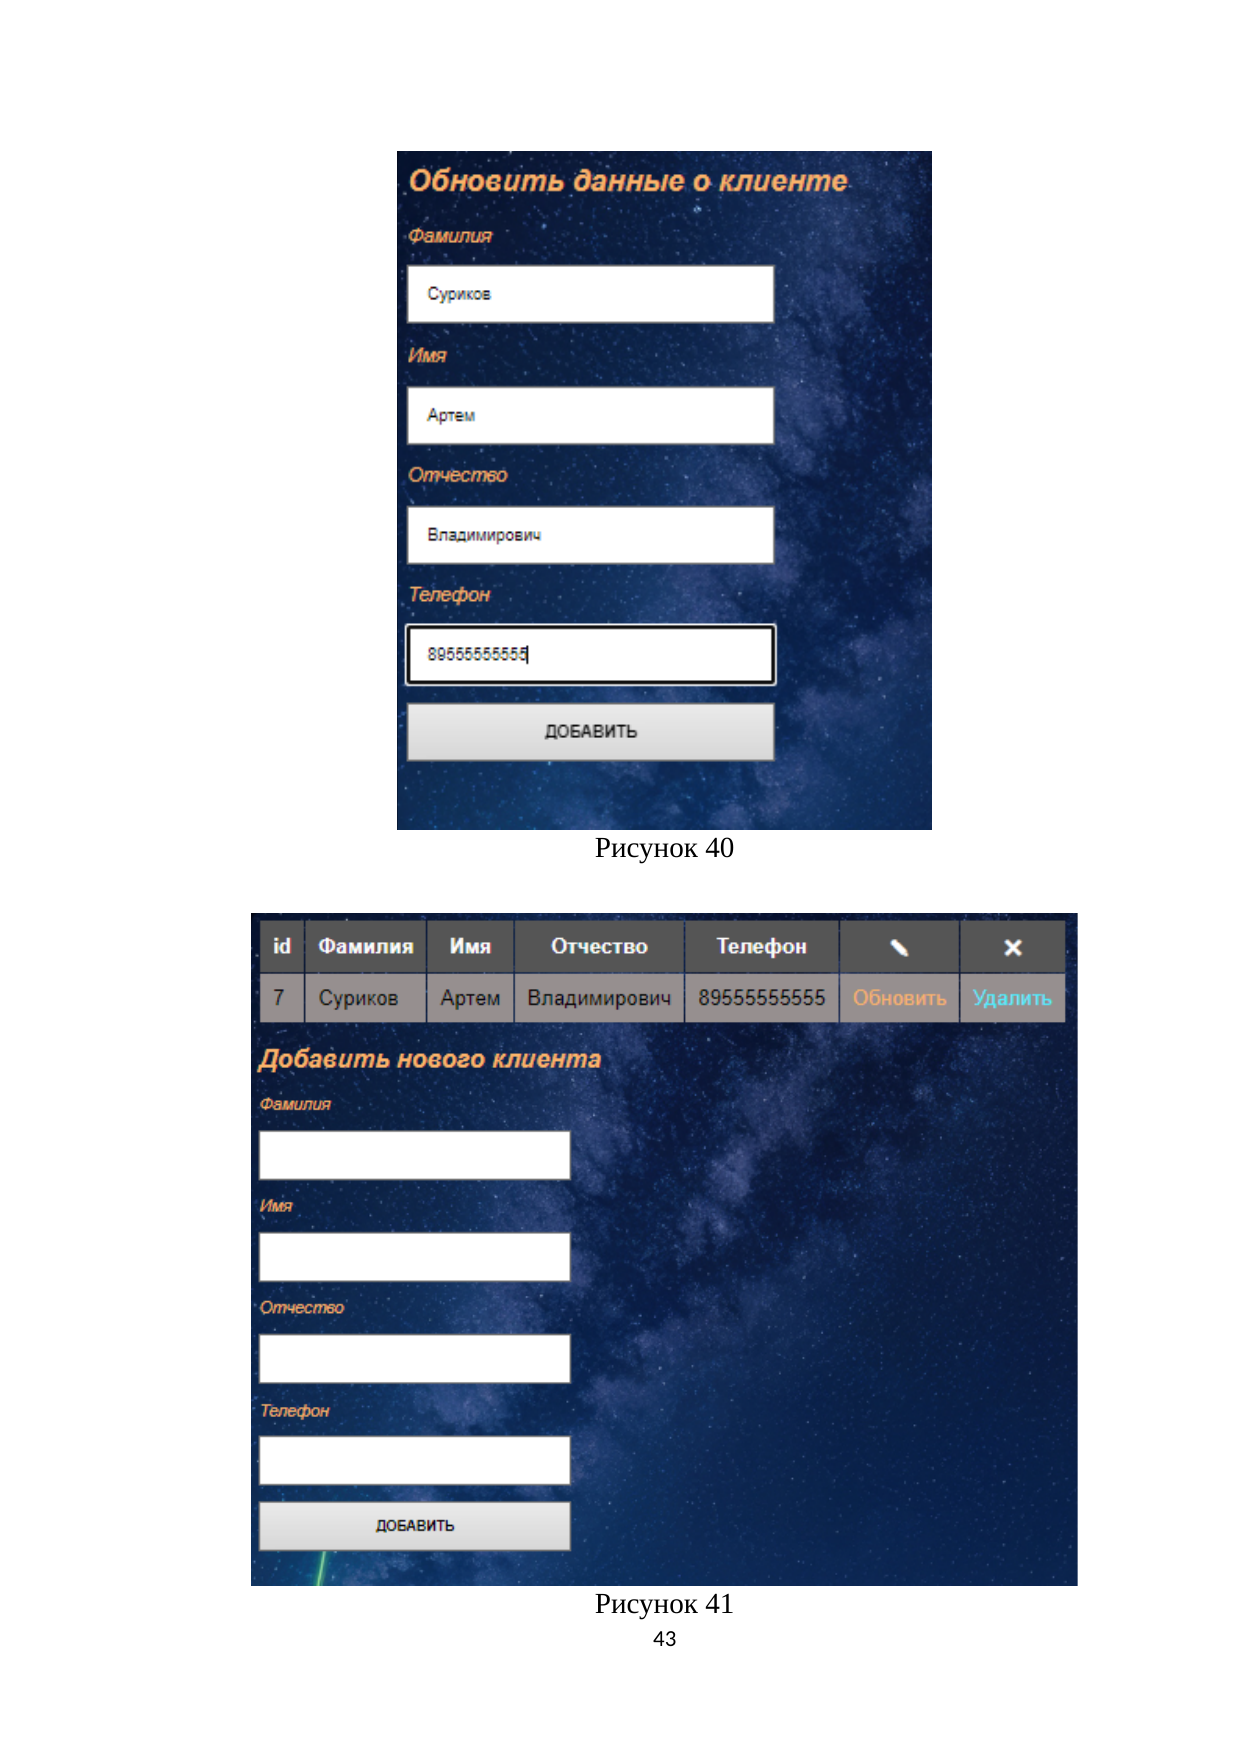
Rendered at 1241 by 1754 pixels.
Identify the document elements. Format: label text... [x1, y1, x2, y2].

picture [251, 913, 1078, 1586]
picture [397, 151, 932, 830]
text Рисунок 40 [177, 830, 1152, 863]
text Рисунок 41 [177, 1586, 1152, 1619]
